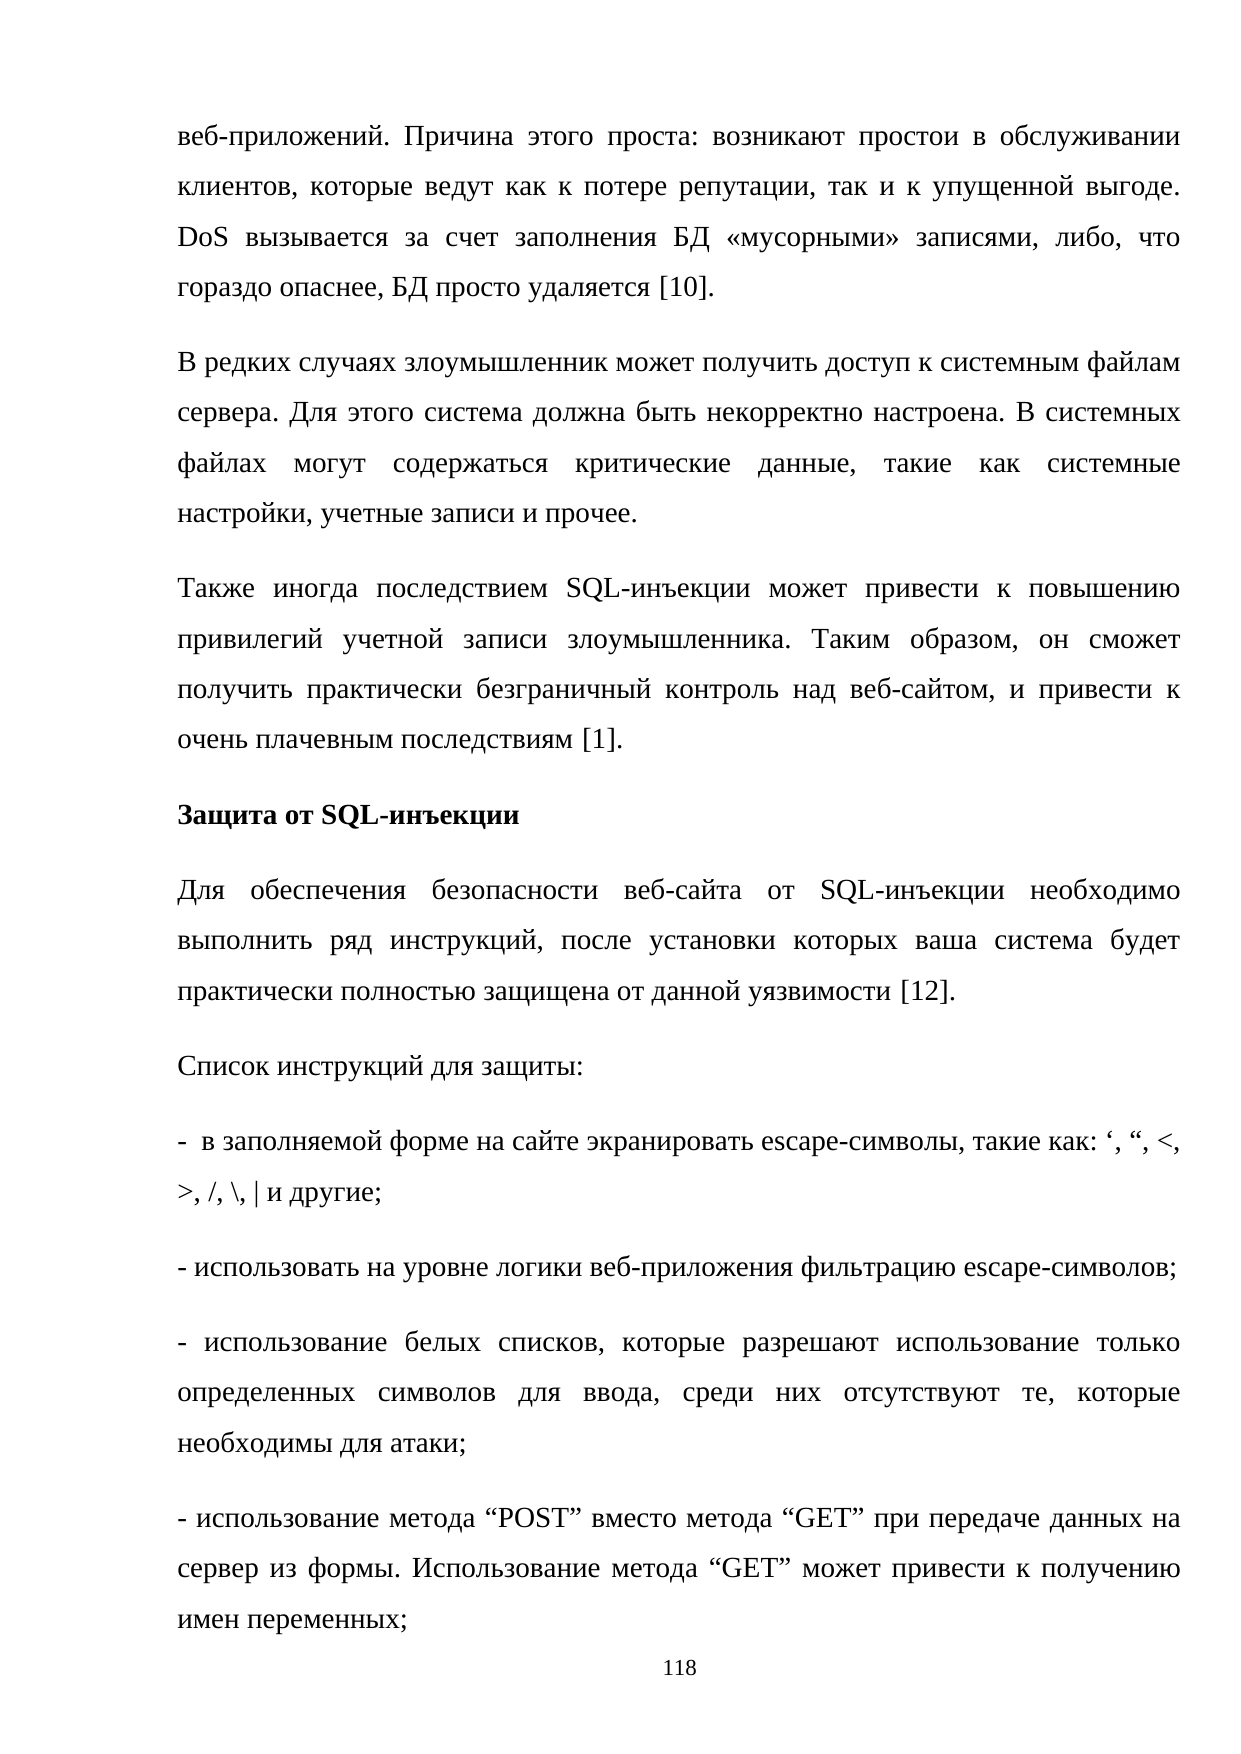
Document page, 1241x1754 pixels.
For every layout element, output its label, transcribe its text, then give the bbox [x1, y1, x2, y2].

text В редких случаях злоумышленник может получить доступ к системным файлам сервера. Для этого система должна быть некорректно настроена. В системных файлах могут содержаться критические данные, такие как системные настройки, учетные записи и прочее. [177, 344, 1182, 529]
text - использование метода “POST” вместо метода “GET” при передаче данных на сервер из формы. Использование метода “GET” может привести к получению имен переменных; [177, 1500, 1182, 1634]
text Защита от SQL-инъекции [177, 797, 1182, 830]
text Список инструкций для защиты: [177, 1048, 1182, 1082]
text - использование белых списков, которые разрешают использование только определенных символов для ввода, среди них отсутствуют те, которые необходимы для атаки; [177, 1324, 1182, 1458]
text Для обеспечения безопасности веб-сайта от SQL-инъекции необходимо выполнить ряд инструкций, после установки которых ваша система будет практически полностью защищена от данной уязвимости [12]. [177, 872, 1182, 1006]
text Также иногда последствием SQL-инъекции может привести к повышению привилегий учетной записи злоумышленника. Таким образом, он сможет получить практически безграничный контроль над веб-сайтом, и привести к очень плачевным последствиям [1]. [177, 571, 1182, 755]
text - в заполняемой форме на сайте экранировать escape-символы, такие как: ‘, “, <, >, /, \, | и другие; [177, 1123, 1182, 1207]
text - использовать на уровне логики веб-приложения фильтрацию escape-символов; [177, 1249, 1182, 1282]
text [177, 118, 1182, 302]
